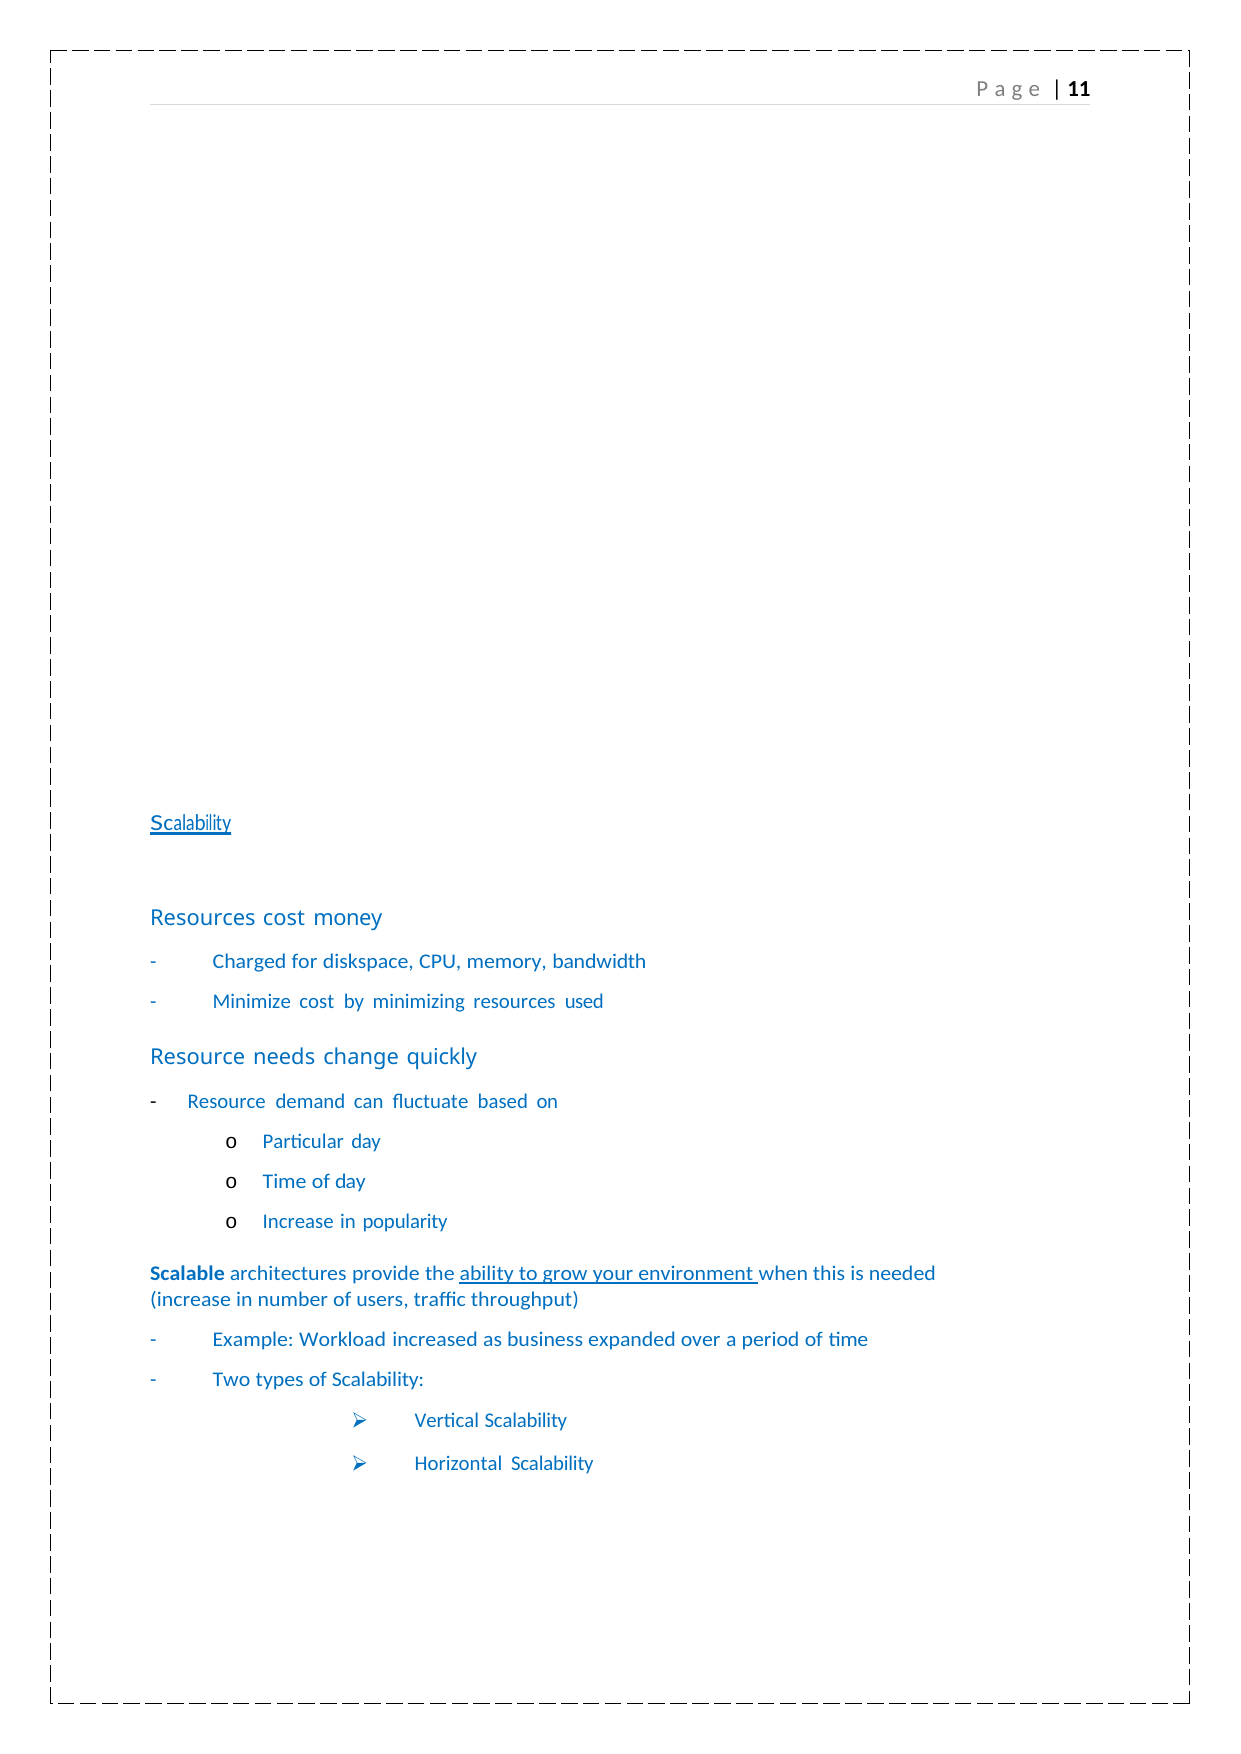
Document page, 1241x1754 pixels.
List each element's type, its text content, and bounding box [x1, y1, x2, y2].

list Particular day [225, 1128, 1090, 1154]
list Minimize cost by minimizing resources used [150, 988, 1090, 1013]
list Resource demand can fluctuate based on [150, 1088, 1090, 1113]
list Horizontal Scalability [352, 1448, 1090, 1476]
list Example: Workload increased as business expanded over a period of time [150, 1326, 1090, 1351]
subtitle Resources cost money [150, 902, 1090, 931]
text Scalability [150, 808, 1090, 836]
list Two types of Scalability: [150, 1366, 1090, 1391]
subtitle Resource needs change quickly [150, 1041, 1090, 1071]
list Time of day [225, 1168, 1090, 1194]
list Increase in popularity [225, 1208, 1090, 1235]
list Charged for diskspace, CPU, memory, bandwidth [150, 948, 1090, 974]
text Scalable architectures provide the ability to grow your environment when this is needed (increase in number of users, traffic throughput) [150, 1261, 1006, 1311]
list Vertical Scalability [352, 1406, 1090, 1434]
